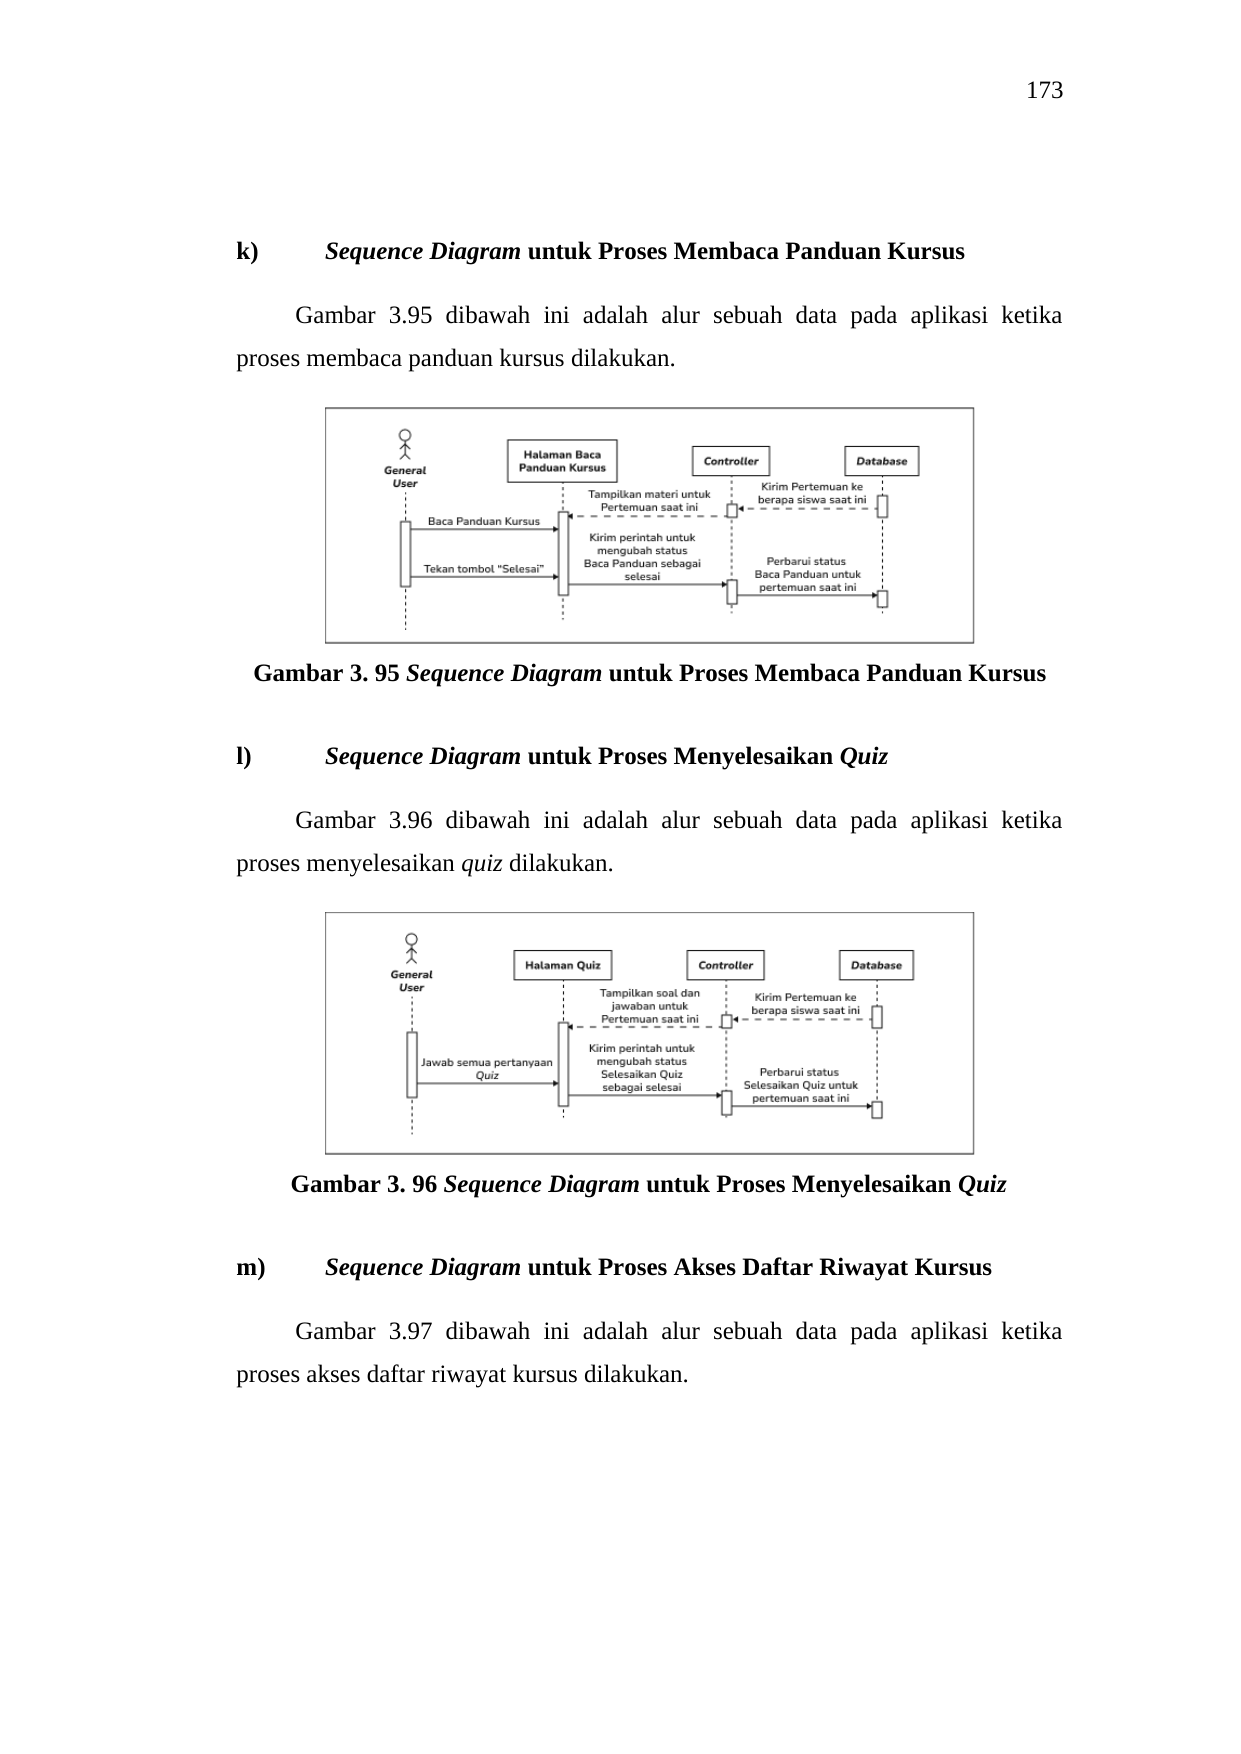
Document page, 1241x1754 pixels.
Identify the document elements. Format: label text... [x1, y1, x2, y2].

subtitle Sequence Diagram untuk Proses Menyelesaikan Quiz [236, 741, 1063, 770]
picture [325, 912, 975, 1155]
text Gambar 3.96 dibawah ini adalah alur sebuah data pada aplikasi ketika proses menyelesaikan quiz dilakukan. [236, 805, 1063, 877]
text Gambar 3. Sequence Diagram untuk Proses Menyelesaikan Quiz [236, 1169, 1063, 1198]
subtitle Sequence Diagram untuk Proses Membaca Panduan Kursus [236, 236, 1063, 265]
picture [325, 407, 975, 644]
subtitle Sequence Diagram untuk Proses Akses Daftar Riwayat Kursus [236, 1252, 1063, 1281]
text Gambar 3. Sequence Diagram untuk Proses Membaca Panduan Kursus [236, 658, 1063, 687]
text Gambar 3.95 dibawah ini adalah alur sebuah data pada aplikasi ketika proses membaca panduan kursus dilakukan. [236, 300, 1063, 372]
text Gambar 3.97 dibawah ini adalah alur sebuah data pada aplikasi ketika proses akses daftar riwayat kursus dilakukan. [236, 1316, 1063, 1388]
